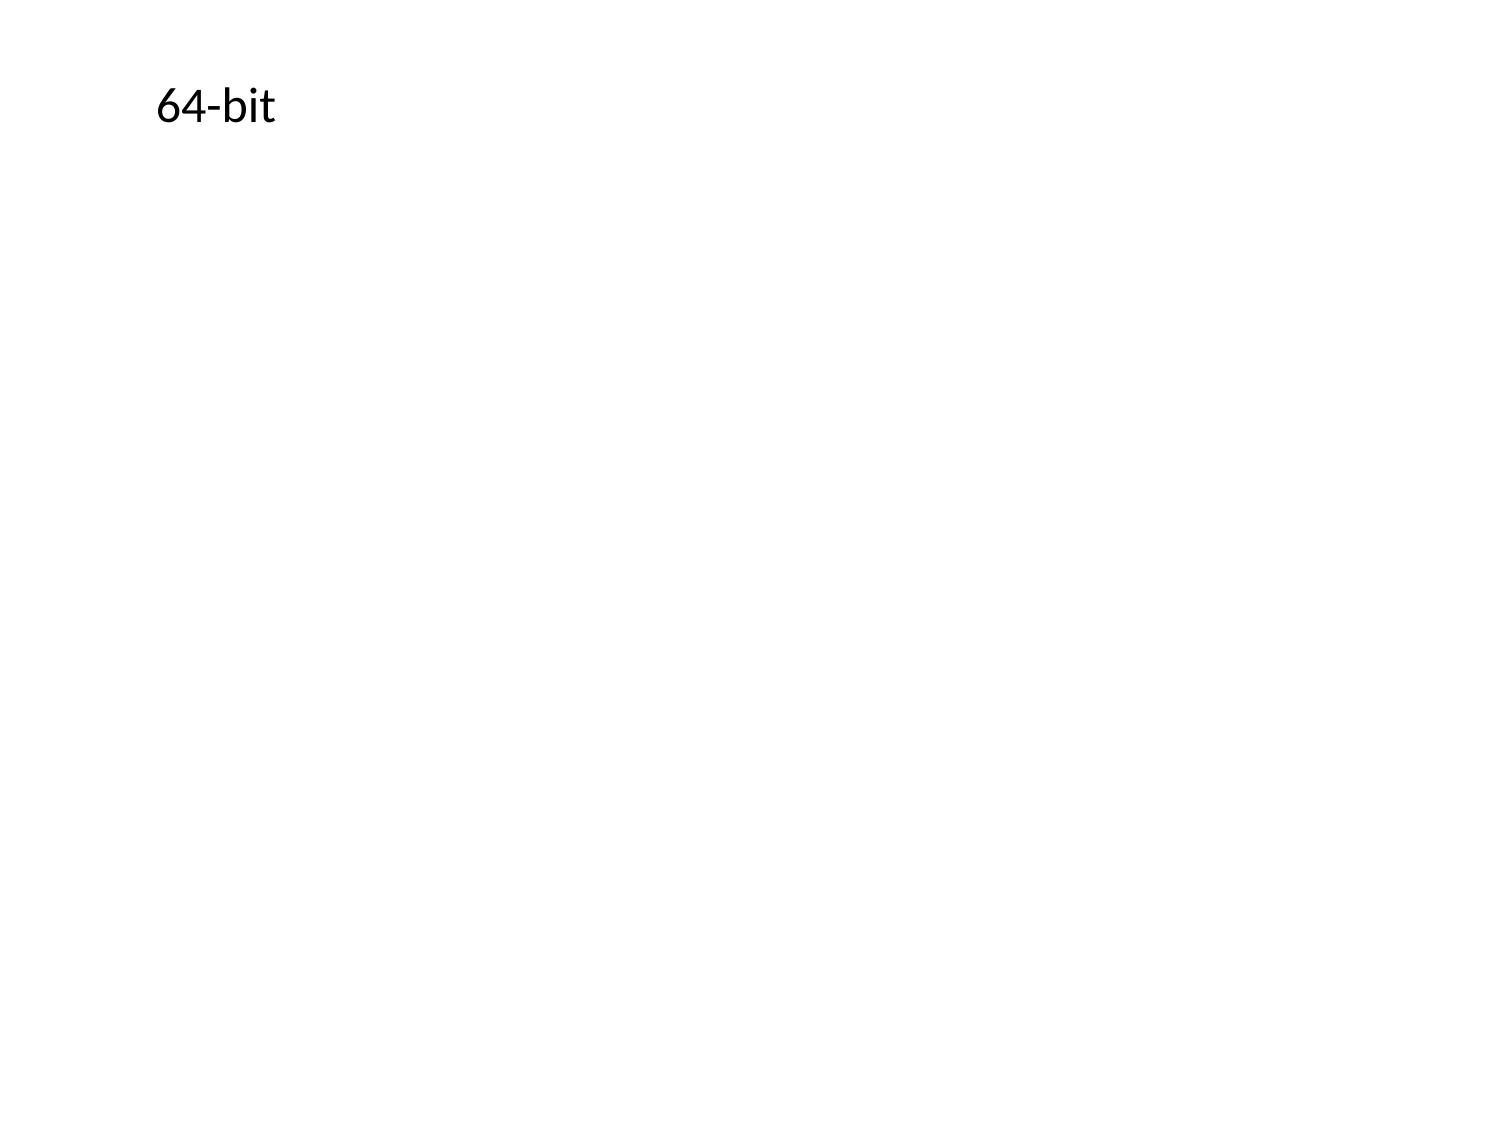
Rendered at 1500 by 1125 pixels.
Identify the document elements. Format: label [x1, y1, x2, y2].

text [156, 0, 475, 137]
